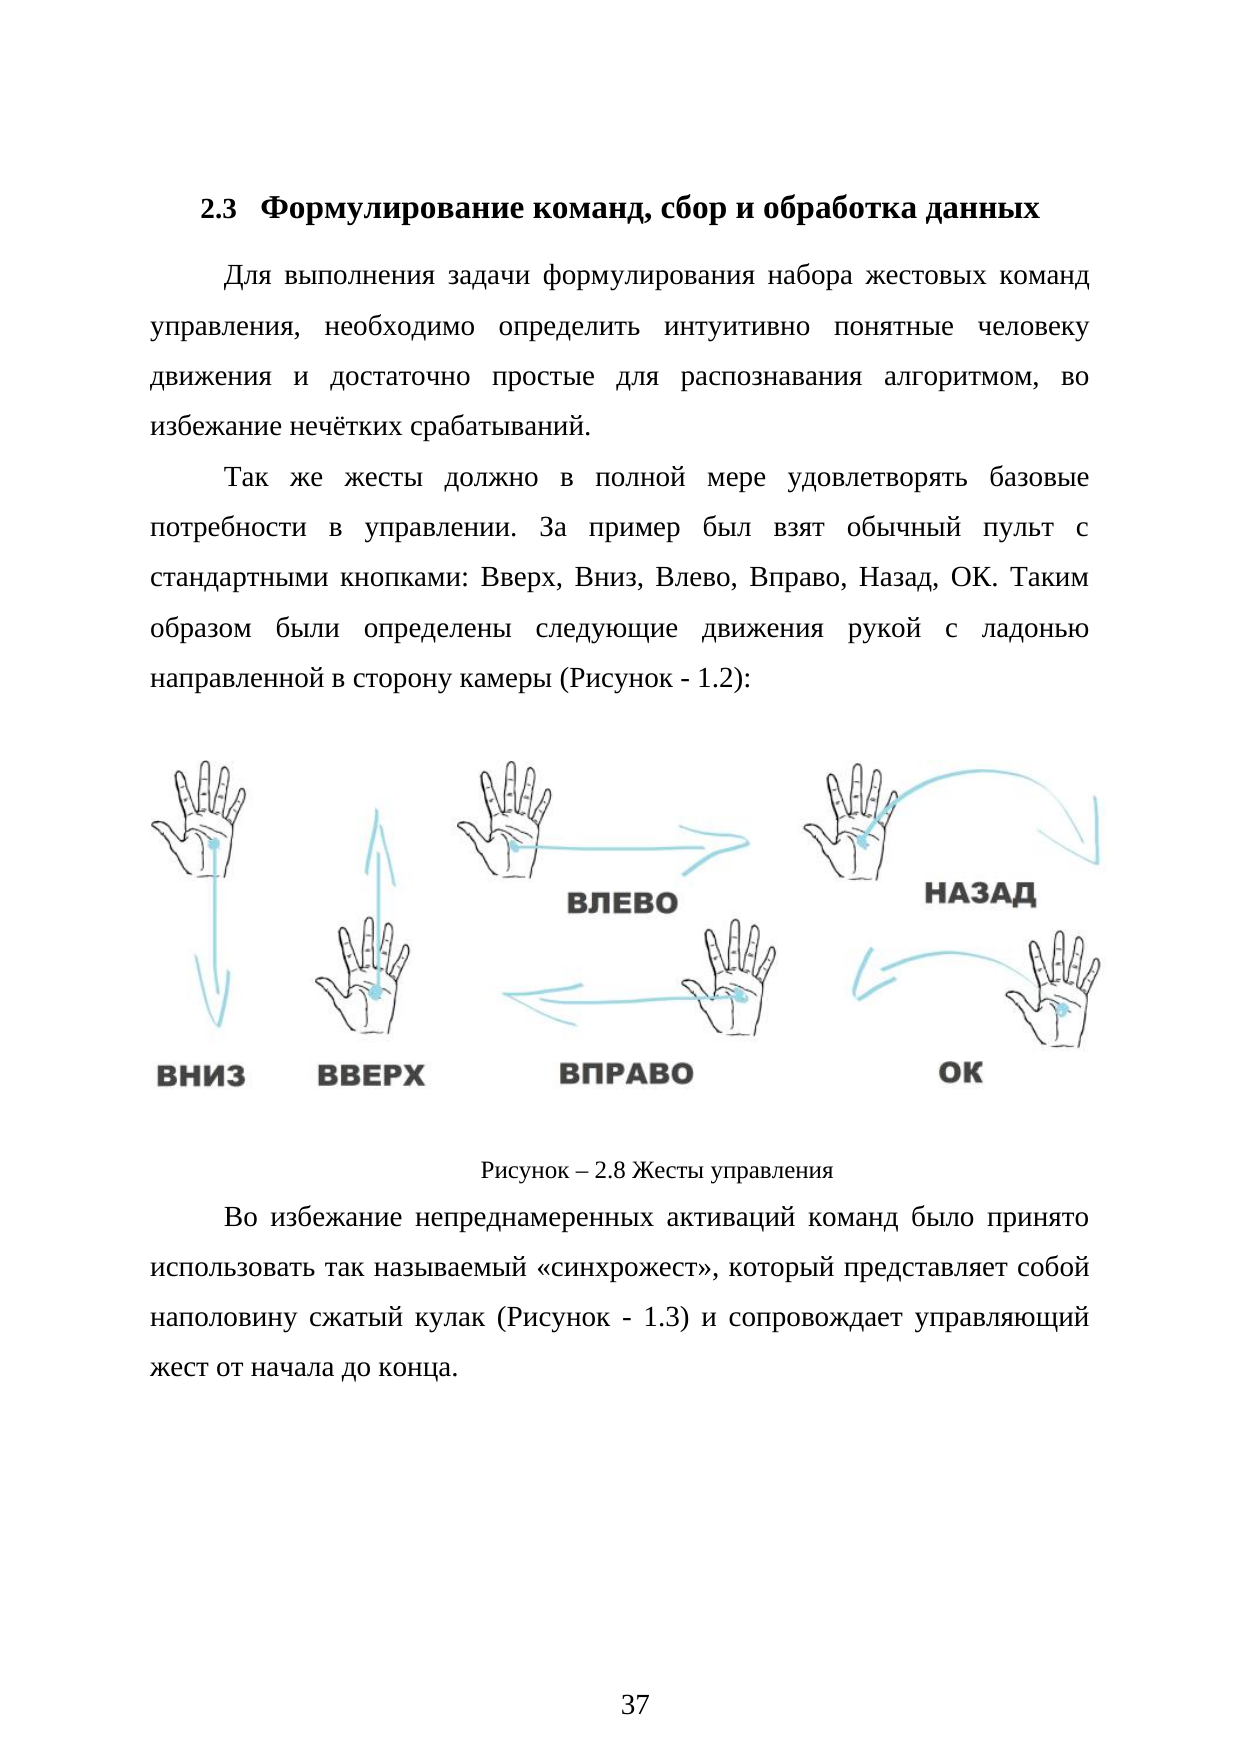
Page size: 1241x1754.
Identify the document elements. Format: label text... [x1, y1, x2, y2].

text Так же жесты должно в полной мере удовлетворять базовые потребности в управлении. За пример был взят обычный пульт с стандартными кнопками: Вверх, Вниз, Влево, Вправо, Назад, ОК. Таким образом были определены следующие движения рукой с ладонью направленной в сторону камеры (Рисунок - 1.2): [150, 459, 1090, 693]
subtitle Формулирование команд, сбор и обработка данных [150, 187, 1090, 226]
picture [150, 760, 1122, 1133]
text Рисунок – 2.8 Жесты управления [150, 1156, 1090, 1184]
text Для выполнения задачи формулирования набора жестовых команд управления, необходимо определить интуитивно понятные человеку движения и достаточно простые для распознавания алгоритмом, во избежание нечётких срабатываний. [150, 257, 1090, 442]
text Во избежание непреднамеренных активаций команд было принято использовать так называемый «синхрожест», который представляет собой наполовину сжатый кулак (Рисунок - 1.3) и сопровождает управляющий жест от начала до конца. [150, 1199, 1090, 1383]
